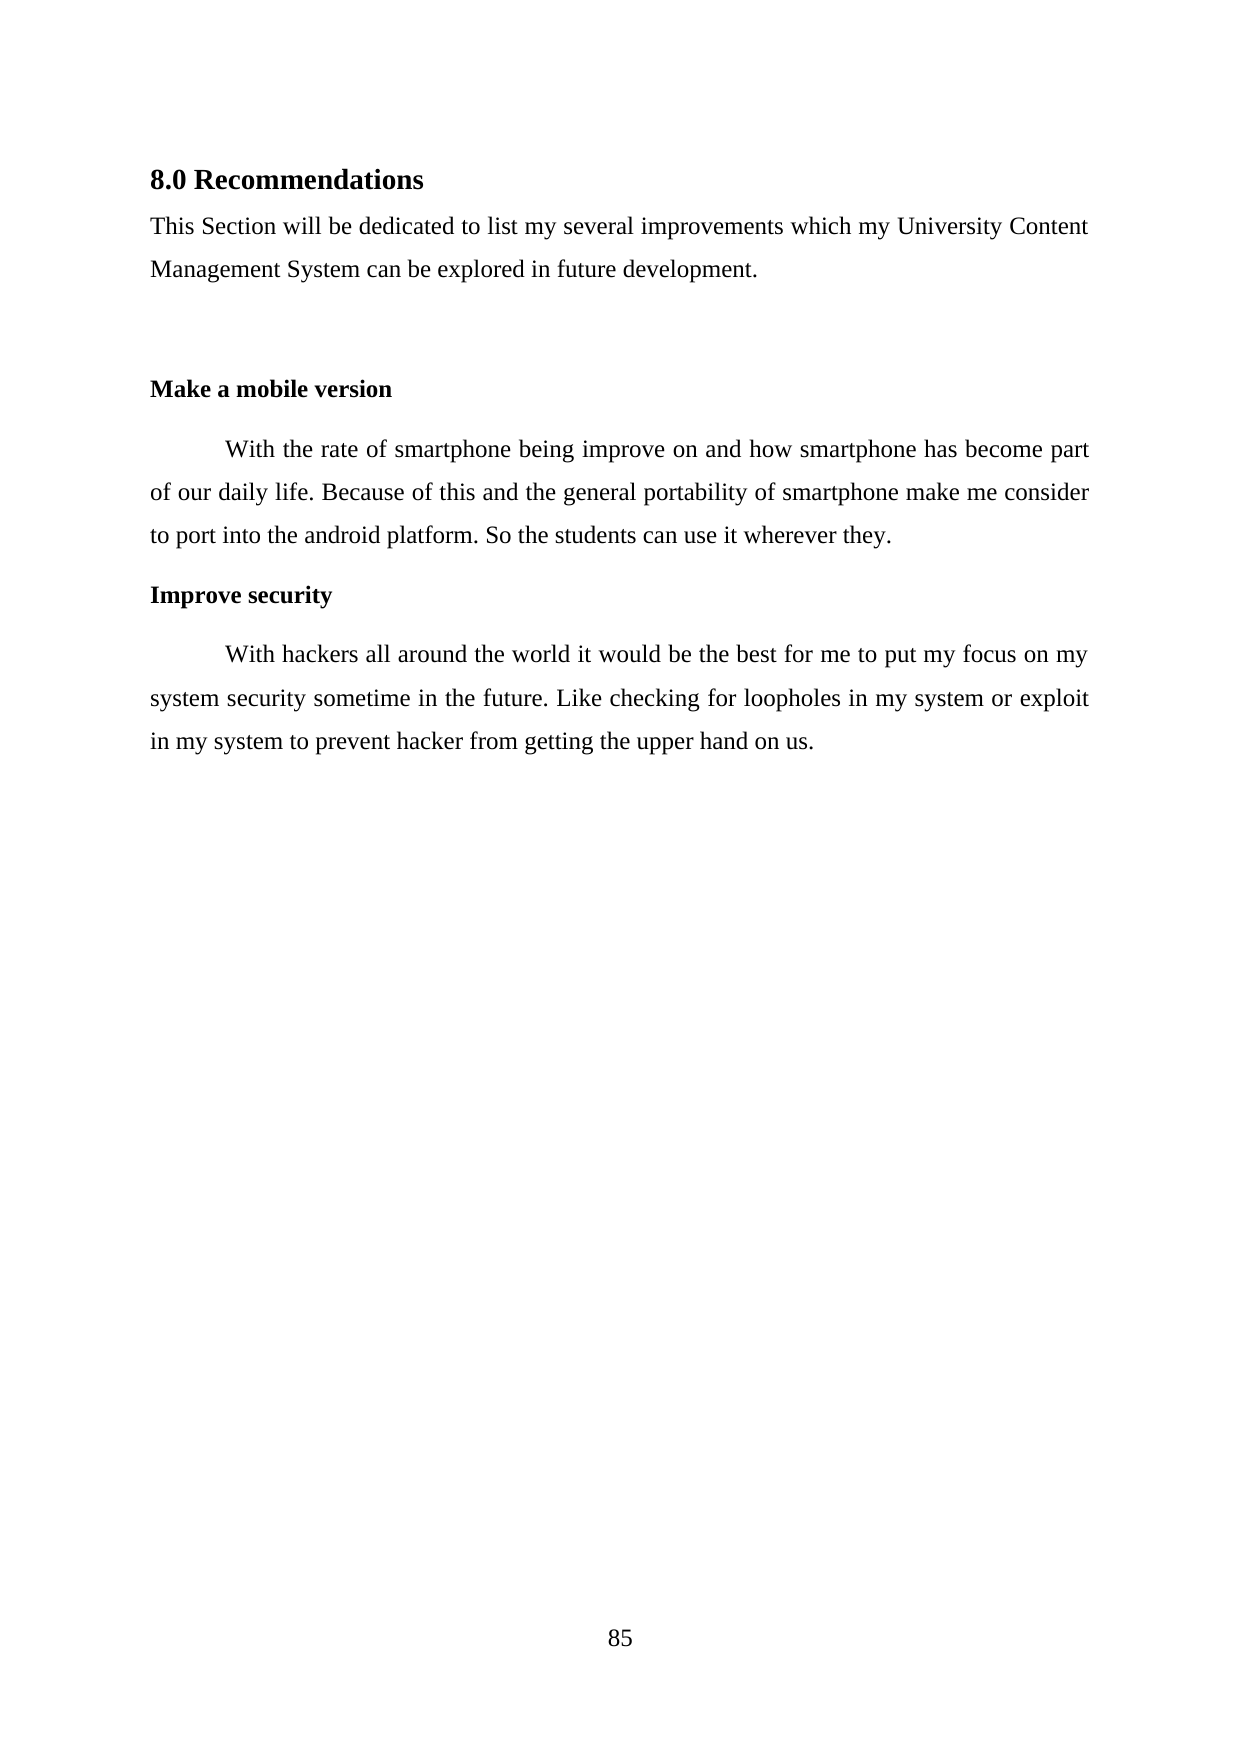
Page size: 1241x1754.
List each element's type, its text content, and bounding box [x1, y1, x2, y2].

text With hackers all around the world it would be the best for me to put my focus on my system security sometime in the future. Like checking for loopholes in my system or exploit in my system to prevent hacker from getting the upper hand on us. [150, 639, 1090, 754]
text Improve security [150, 580, 1090, 608]
text Make a mobile version [150, 374, 1090, 403]
text With the rate of smartphone being improve on and how smartphone has become part of our daily life. Because of this and the general portability of smartphone make me consider to port into the android platform. So the students can use it wherever they. [150, 434, 1090, 549]
subtitle 8.0 Recommendations [150, 162, 1090, 196]
text This Section will be dedicated to list my several improvements which my University Content Management System can be explored in future development. [150, 211, 1090, 283]
